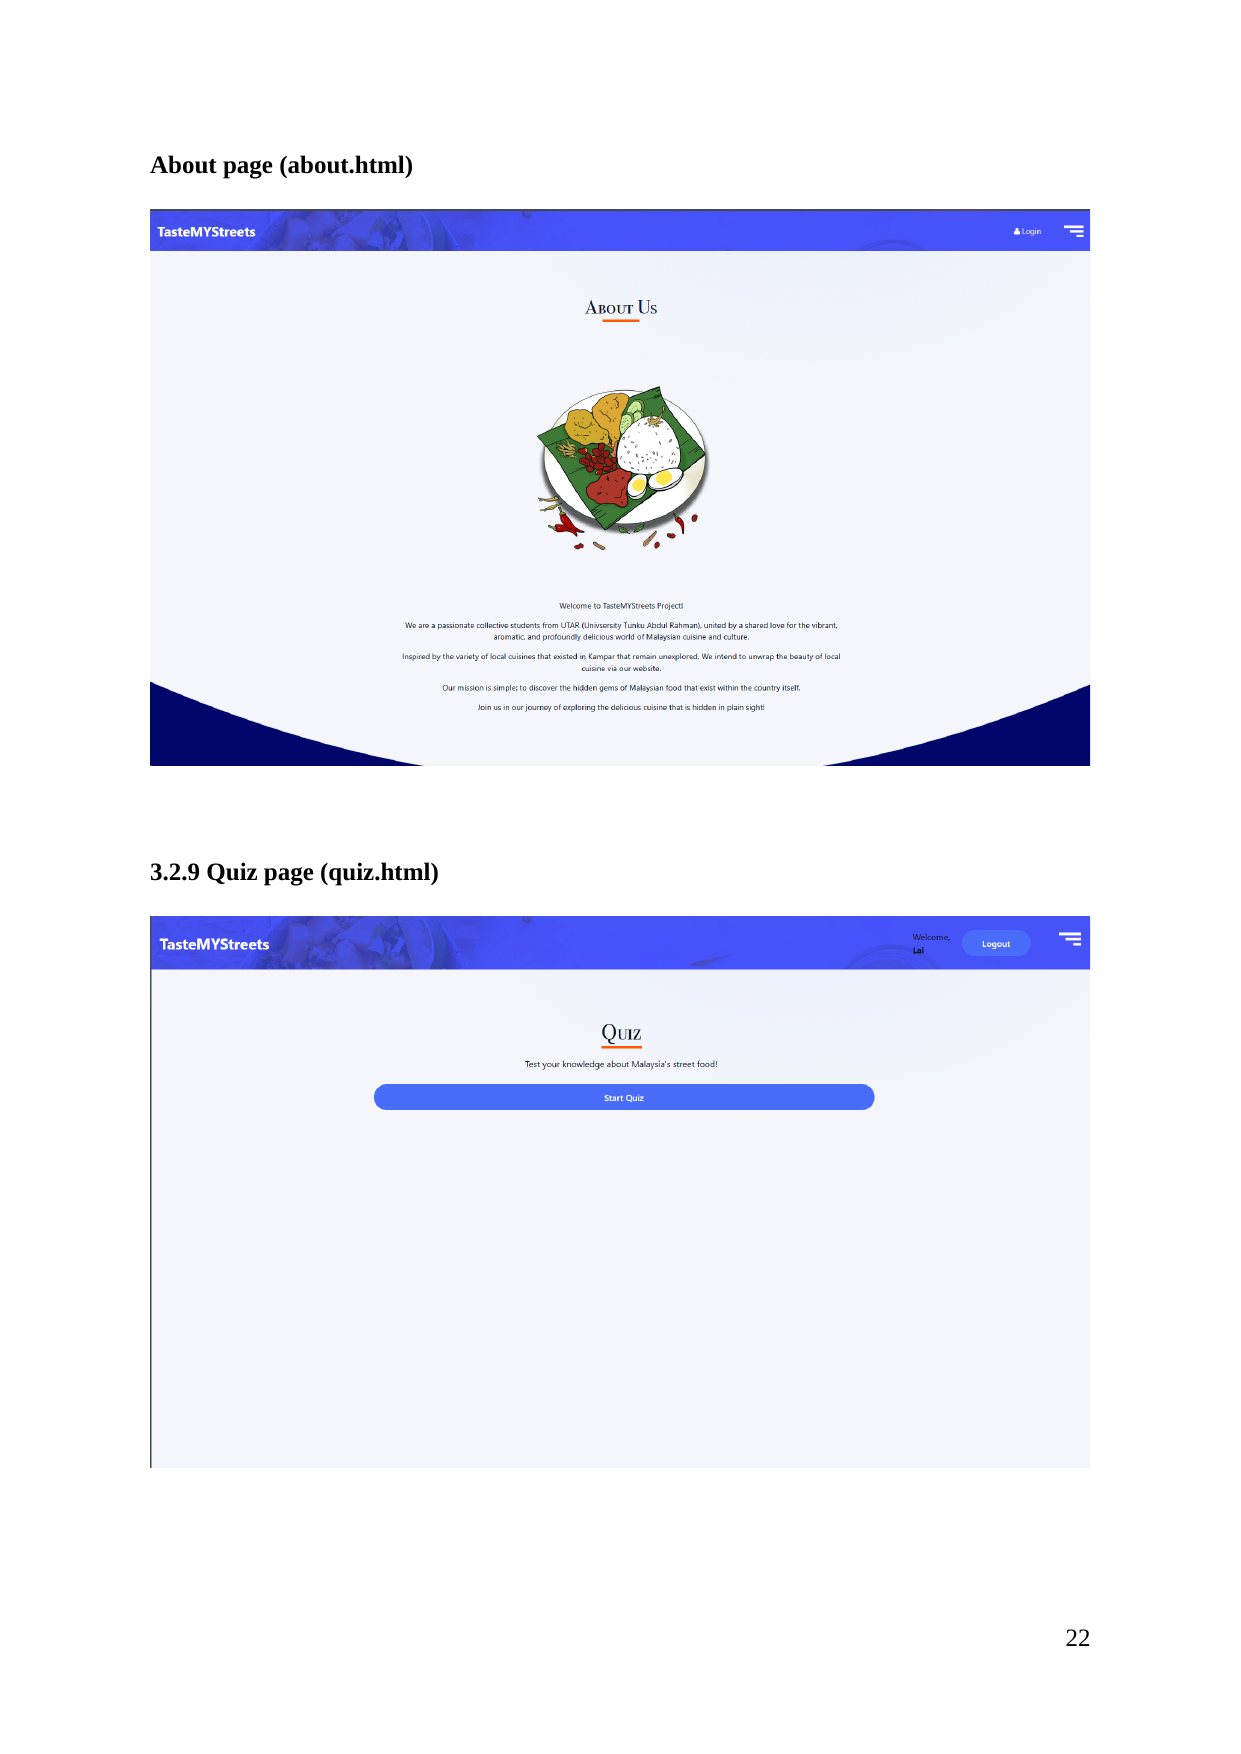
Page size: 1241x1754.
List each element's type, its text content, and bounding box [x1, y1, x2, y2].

text About page (about.html) [150, 150, 1090, 179]
text 3.2.9 Quiz page (quiz.html) [150, 857, 1090, 885]
picture [150, 916, 1091, 1468]
picture [150, 209, 1091, 766]
